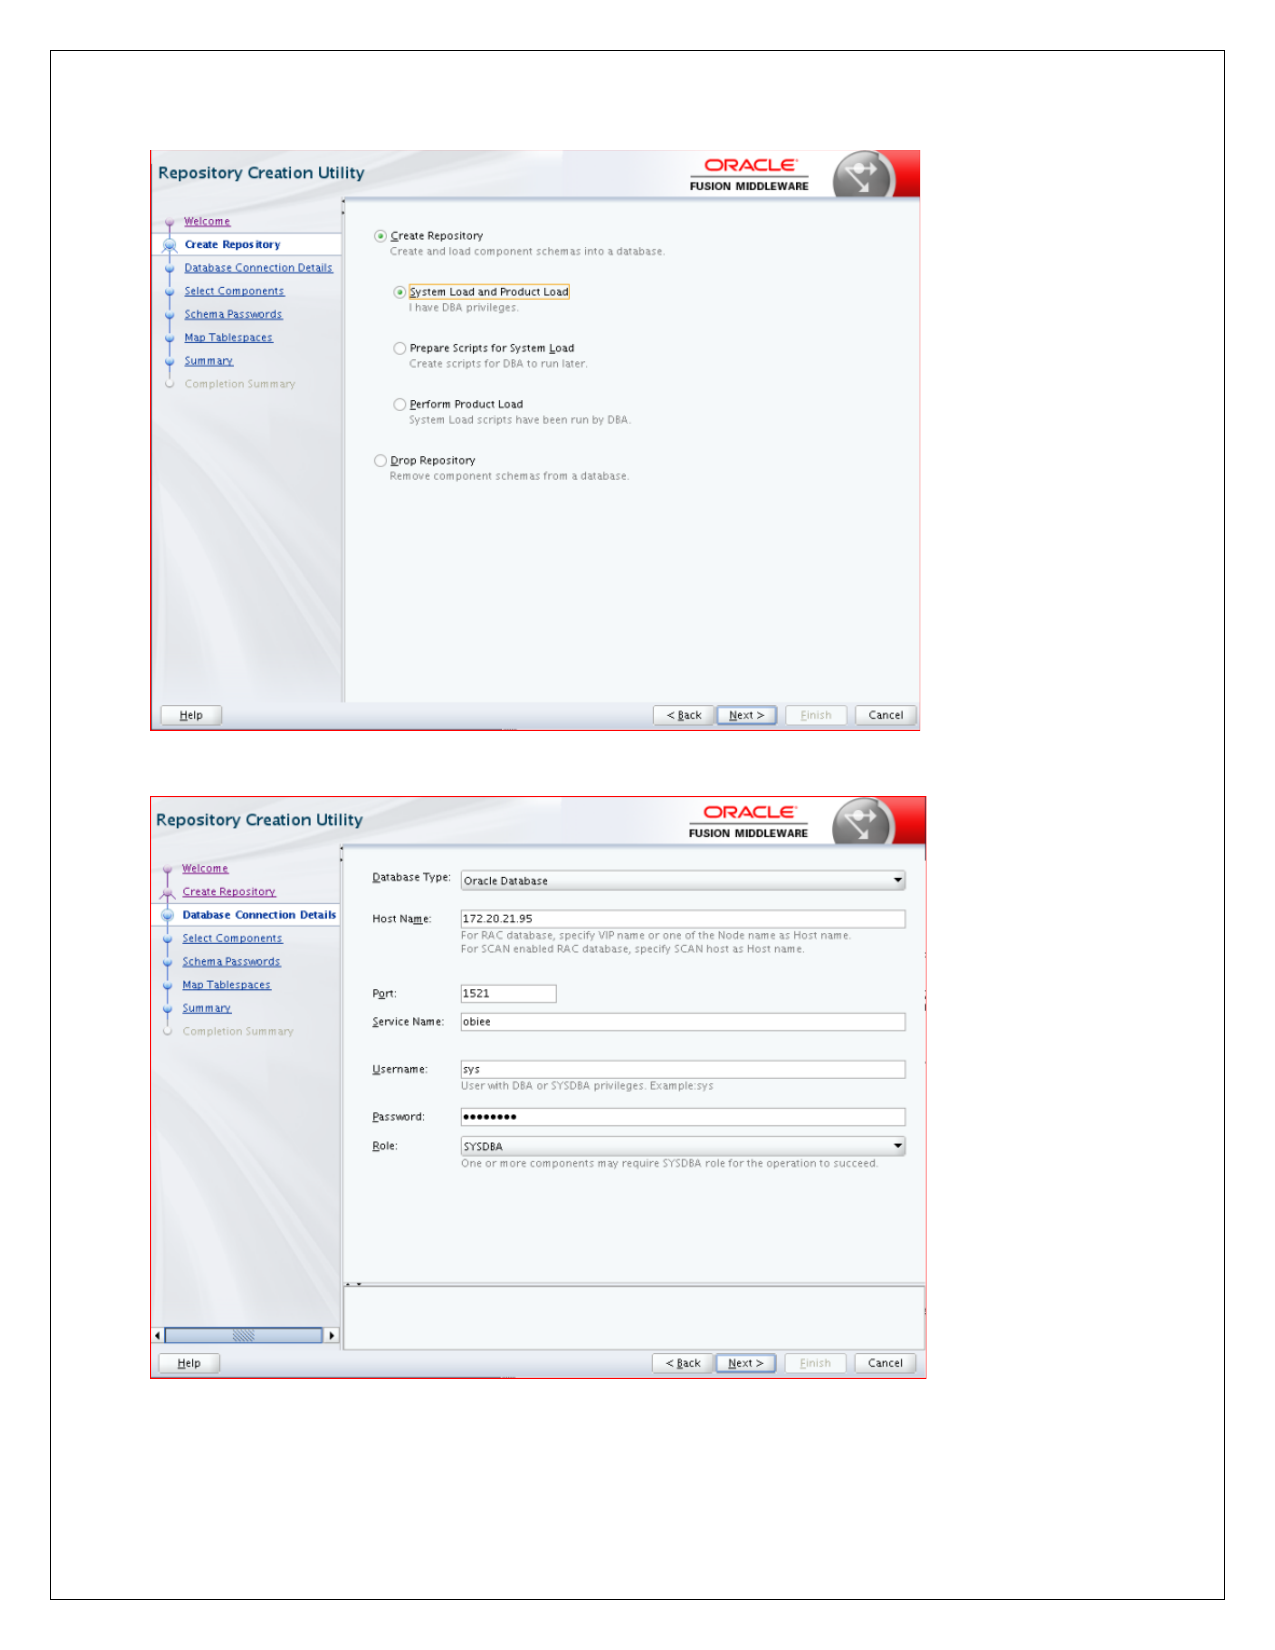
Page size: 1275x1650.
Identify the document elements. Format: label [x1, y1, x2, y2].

picture [150, 150, 921, 731]
picture [150, 796, 927, 1379]
